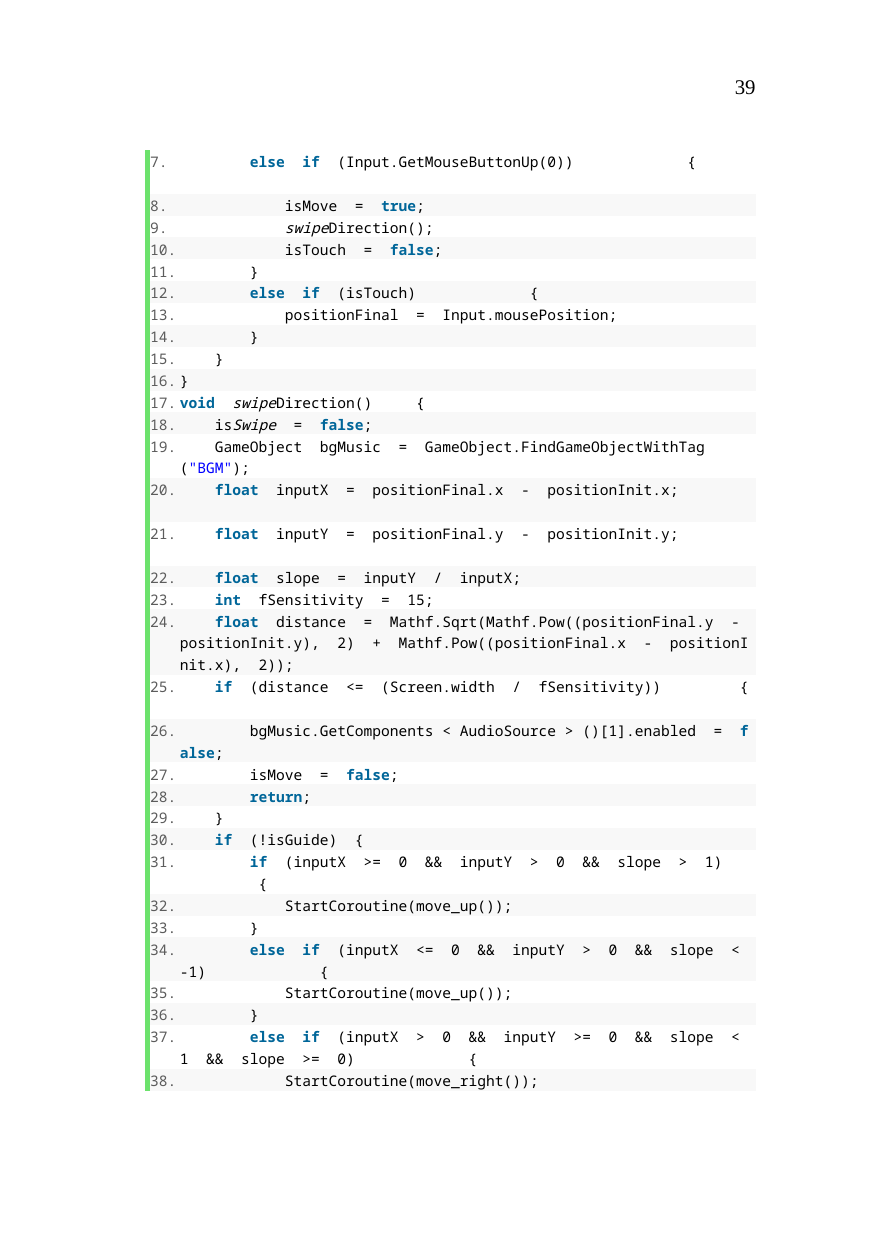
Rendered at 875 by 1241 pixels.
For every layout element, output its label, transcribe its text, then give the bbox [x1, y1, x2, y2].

list isTouch = false; [150, 237, 756, 259]
list StartCoroutine(move_up()); [150, 894, 756, 916]
list StartCoroutine(move_up()); [150, 981, 756, 1003]
list if (inputX >= 0 && inputY > 0 && slope > 1) { [150, 850, 756, 894]
list else if (isTouch) { [150, 281, 756, 303]
list } [150, 916, 756, 937]
list float slope = inputY / inputX; [150, 566, 756, 587]
list else if (inputX > 0 && inputY >= 0 && slope < 1 && slope >= 0) { [150, 1025, 756, 1069]
list isSwipe = false; [150, 412, 756, 434]
list void swipeDirection() { [150, 391, 756, 412]
list isMove = true; [150, 194, 756, 216]
list } [150, 806, 756, 828]
list else if (inputX <= 0 && inputY > 0 && slope < -1) { [150, 937, 756, 981]
list } [150, 347, 756, 369]
list return; [150, 784, 756, 806]
list StartCoroutine(move_right()); [150, 1069, 756, 1091]
list swipeDirection(); [150, 216, 756, 237]
list isMove = false; [150, 762, 756, 784]
list float distance = Mathf.Sqrt(Mathf.Pow((positionFinal.y - positionInit.y), 2) + Mathf.Pow((positionFinal.x - positionInit.x), 2)); [150, 609, 756, 675]
list float inputX = positionFinal.x - positionInit.x; [150, 478, 756, 522]
list } [150, 369, 756, 391]
list bgMusic.GetComponents < AudioSource > ()[1].enabled = false; [150, 719, 756, 762]
list positionFinal = Input.mousePosition; [150, 303, 756, 325]
list float inputY = positionFinal.y - positionInit.y; [150, 522, 756, 566]
list if (distance <= (Screen.width / fSensitivity)) { [150, 675, 756, 719]
list int fSensitivity = 15; [150, 587, 756, 609]
list else if (Input.GetMouseButtonUp(0)) { [150, 150, 756, 194]
list } [150, 1003, 756, 1025]
list if (!isGuide) { [150, 828, 756, 850]
list GameObject bgMusic = GameObject.FindGameObjectWithTag("BGM"); [150, 434, 756, 478]
list } [150, 259, 756, 281]
list } [150, 325, 756, 347]
